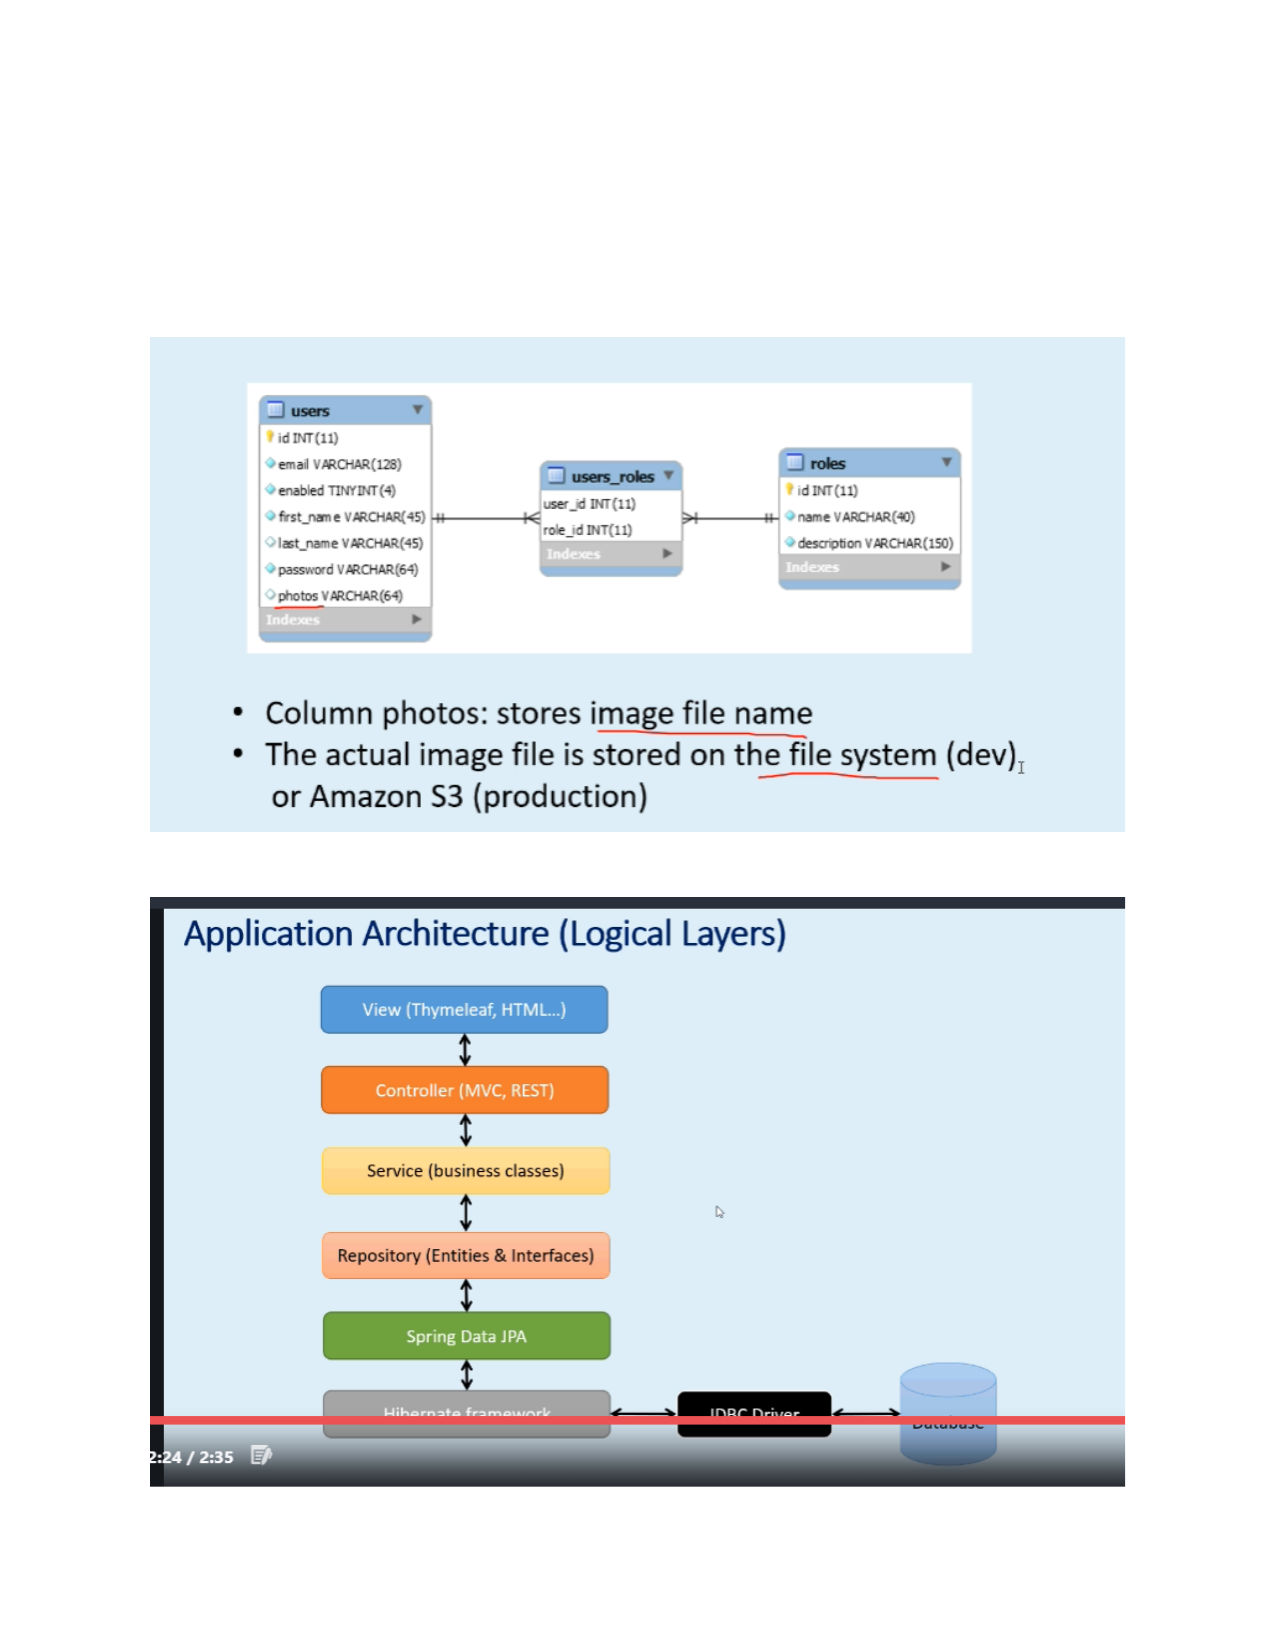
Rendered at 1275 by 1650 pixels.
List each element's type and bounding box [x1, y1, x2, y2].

picture [150, 897, 1125, 1491]
picture [150, 337, 1125, 832]
